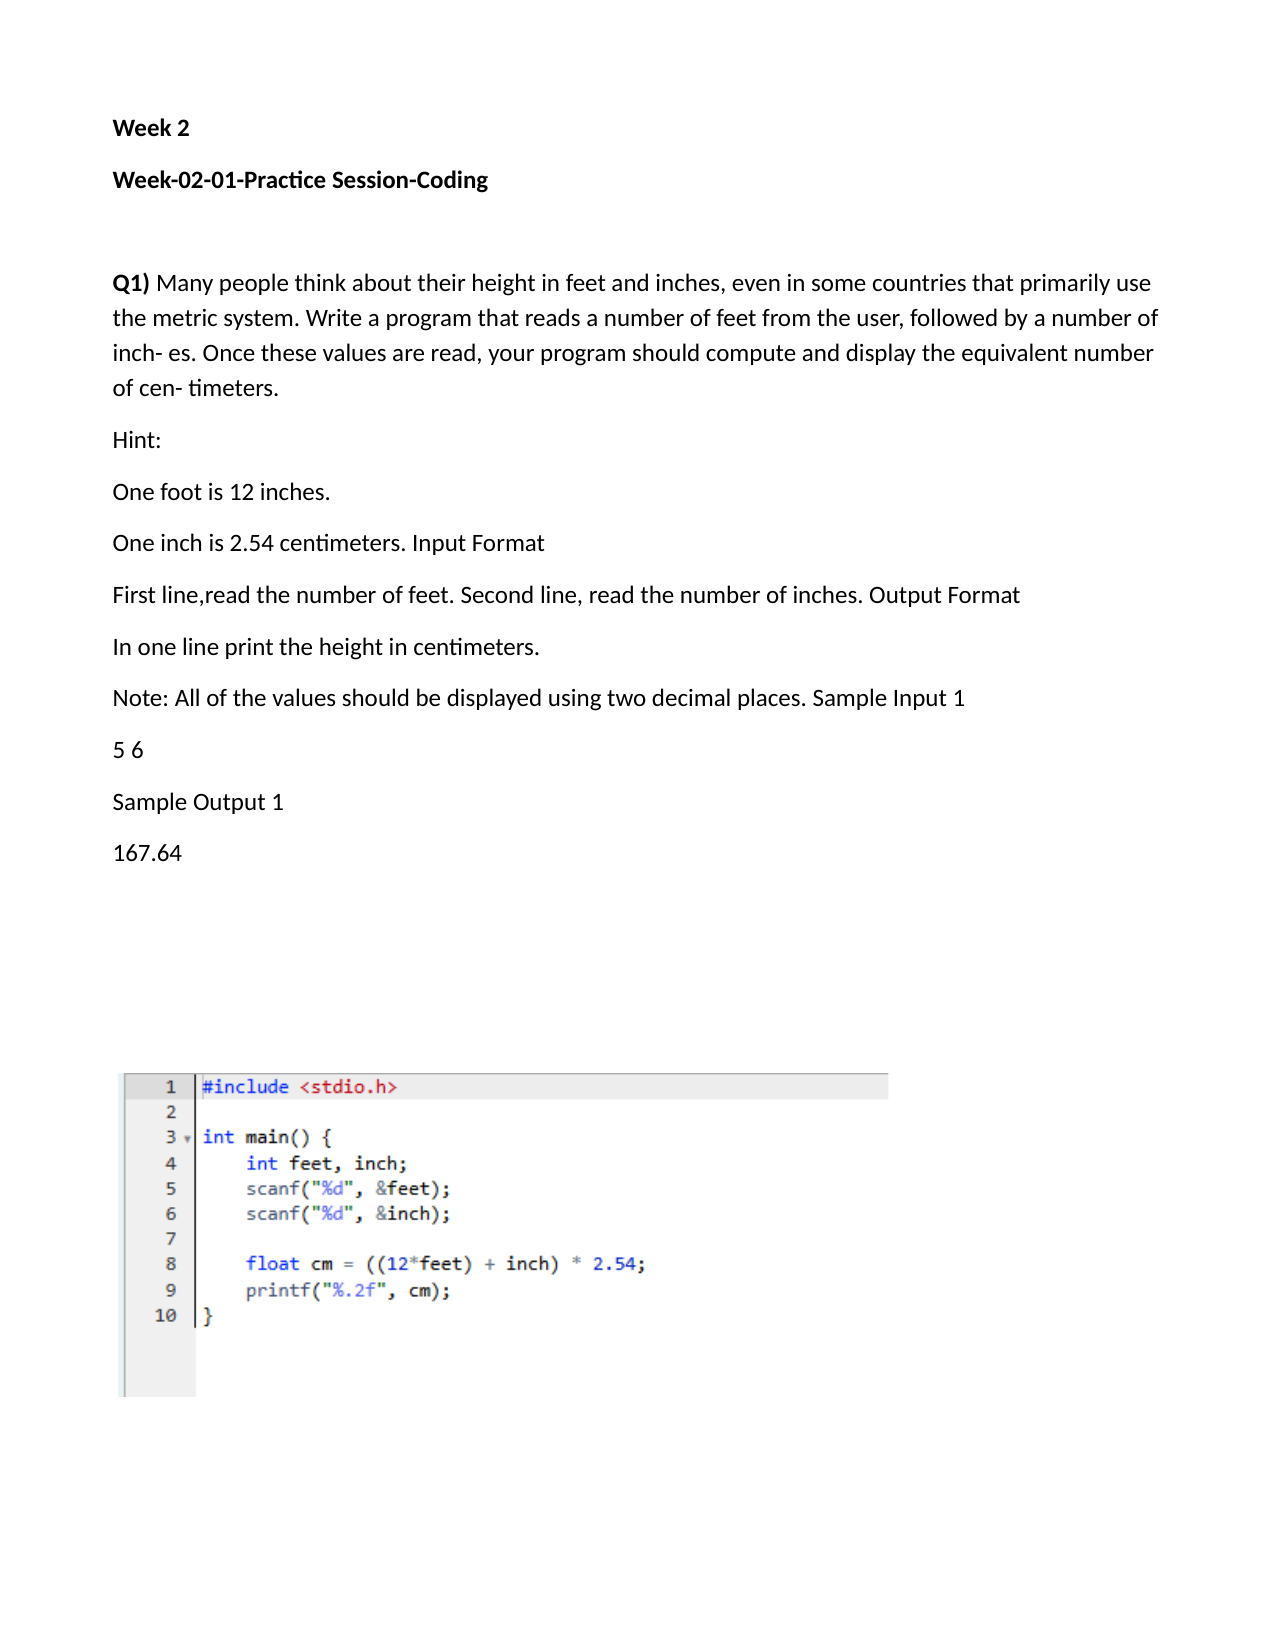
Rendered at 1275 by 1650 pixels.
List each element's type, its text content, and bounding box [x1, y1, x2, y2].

text Week 2 [112, 112, 1162, 143]
text 167.64 [112, 837, 1162, 868]
text One foot is 12 inches. [112, 476, 1162, 506]
picture [118, 1073, 889, 1397]
text Week-02-01-Practice Session-Coding [112, 164, 1162, 195]
text 5 6 [112, 734, 1162, 765]
text Note: All of the values should be displayed using two decimal places. Sample Input 1 [112, 682, 1162, 713]
text First line,read the number of feet. Second line, read the number of inches. Output Format [112, 579, 1162, 610]
text In one line print the height in centimeters. [112, 631, 1162, 661]
text Sample Output 1 [112, 786, 1162, 816]
text One inch is 2.54 centimeters. Input Format [112, 527, 1162, 558]
text Q1) Many people think about their height in feet and inches, even in some countries that primarily use the metric system. Write a program that reads a number of feet from the user, followed by a number of inch- es. Once these values are read, your program should compute and display the equivalent number of cen- timeters. [112, 267, 1162, 403]
text Hint: [112, 424, 1162, 455]
